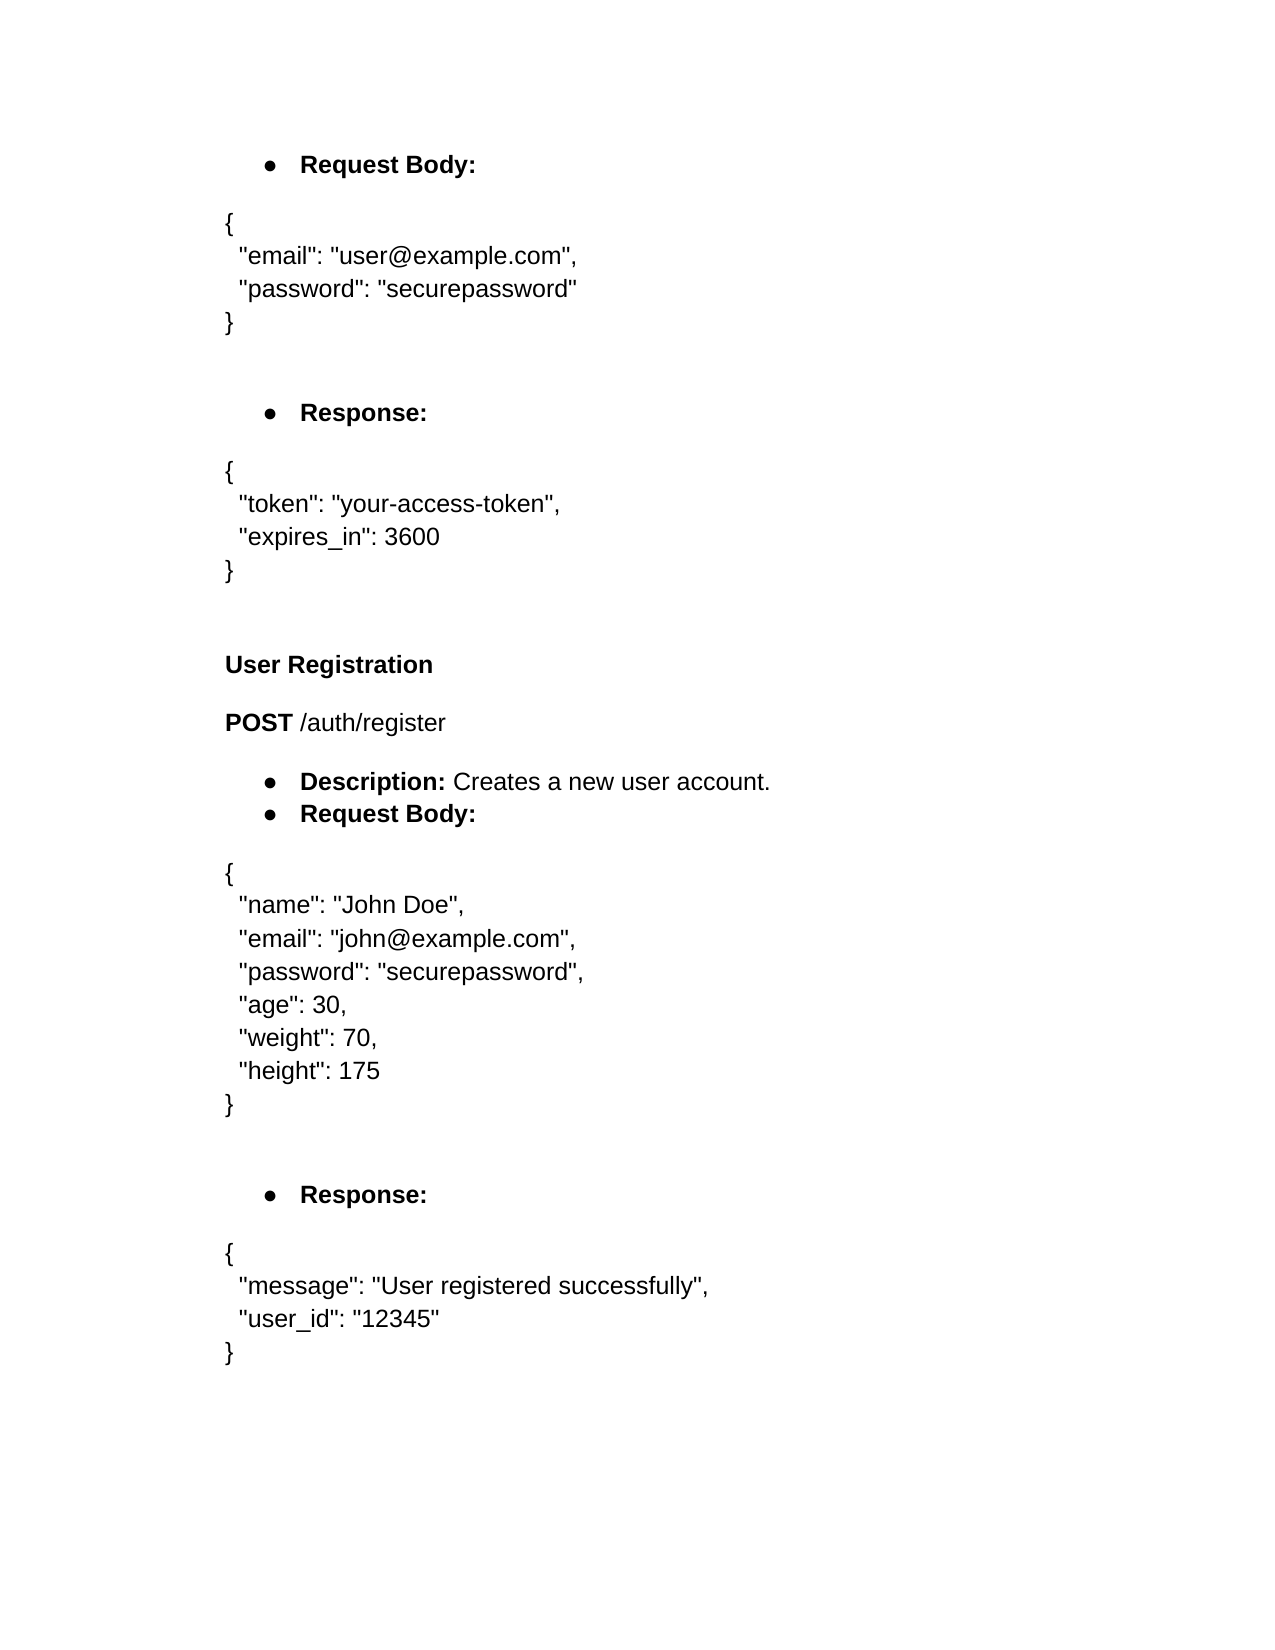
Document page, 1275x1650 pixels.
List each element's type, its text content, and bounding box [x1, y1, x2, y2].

text "email": "user@example.com", [225, 241, 1125, 270]
text POST /auth/register [225, 708, 1125, 737]
text "email": "john@example.com", [225, 923, 1125, 952]
text } [225, 1337, 1125, 1366]
text "message": "User registered successfully", [225, 1271, 1125, 1299]
text "height": 175 [225, 1056, 1125, 1084]
text "expires_in": 3600 [225, 522, 1125, 551]
text "password": "securepassword", [225, 957, 1125, 985]
list Request Body: [262, 799, 1125, 828]
text { [225, 208, 1125, 237]
text } [225, 307, 1125, 336]
text "password": "securepassword" [225, 274, 1125, 303]
list Description: Creates a new user account. [262, 766, 1125, 795]
text User Registration [225, 650, 1125, 679]
list Request Body: [262, 150, 1125, 179]
text "token": "your-access-token", [225, 489, 1125, 518]
text { [225, 456, 1125, 485]
text "weight": 70, [225, 1023, 1125, 1051]
list Response: [262, 1180, 1125, 1208]
text } [225, 1089, 1125, 1117]
text { [225, 1238, 1125, 1266]
list Response: [262, 398, 1125, 427]
text "user_id": "12345" [225, 1304, 1125, 1332]
text } [225, 555, 1125, 584]
text { [225, 857, 1125, 886]
text "name": "John Doe", [225, 891, 1125, 919]
text "age": 30, [225, 989, 1125, 1018]
